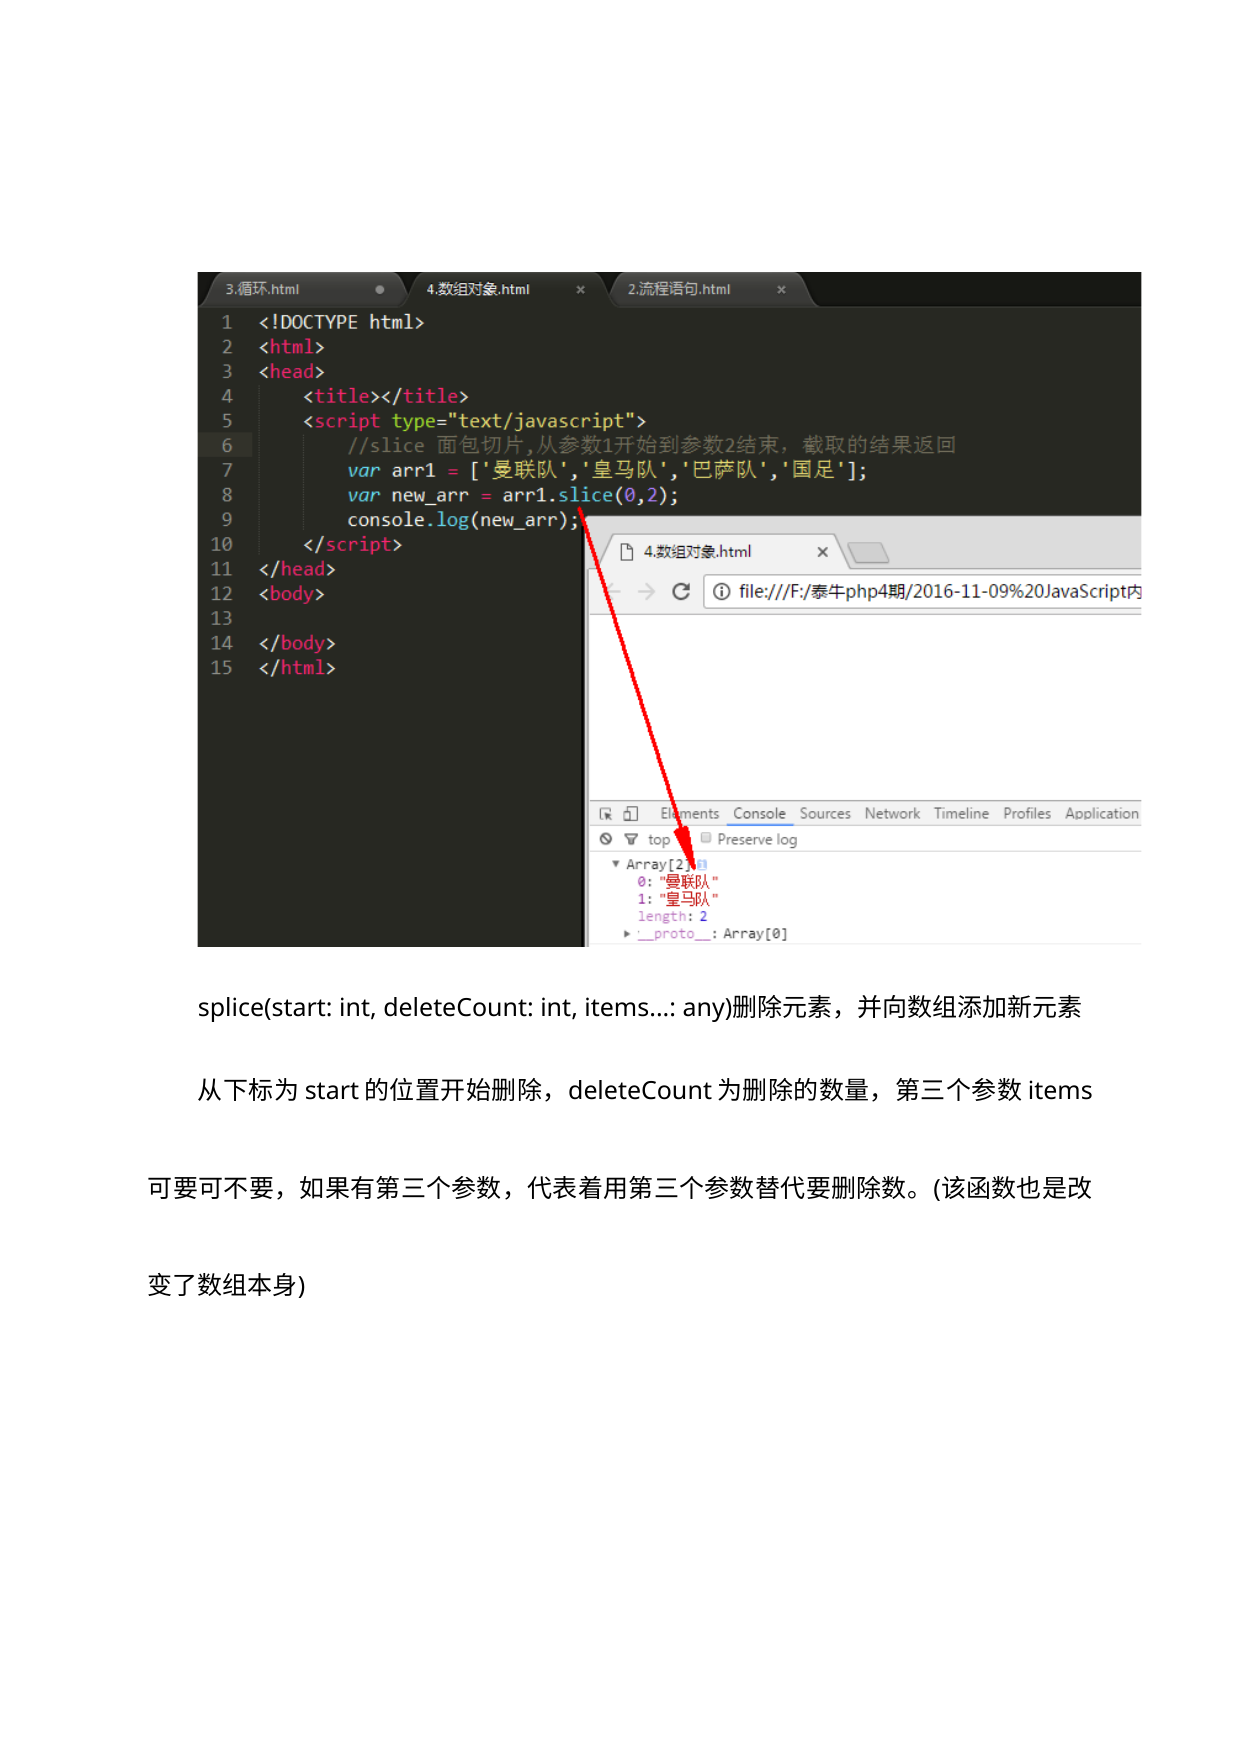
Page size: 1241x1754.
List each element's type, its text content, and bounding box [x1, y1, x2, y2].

picture [197, 272, 1142, 947]
text splice(start: int, deleteCount: int, items...: any)删除元素，并向数组添加新元素 [148, 973, 1092, 1038]
text 从下标为start的位置开始删除，deleteCount为删除的数量，第三个参数items可要可不要，如果有第三个参数，代表着用第三个参数替代要删除数。(该函数也是改变了数组本身) [148, 1056, 1092, 1316]
